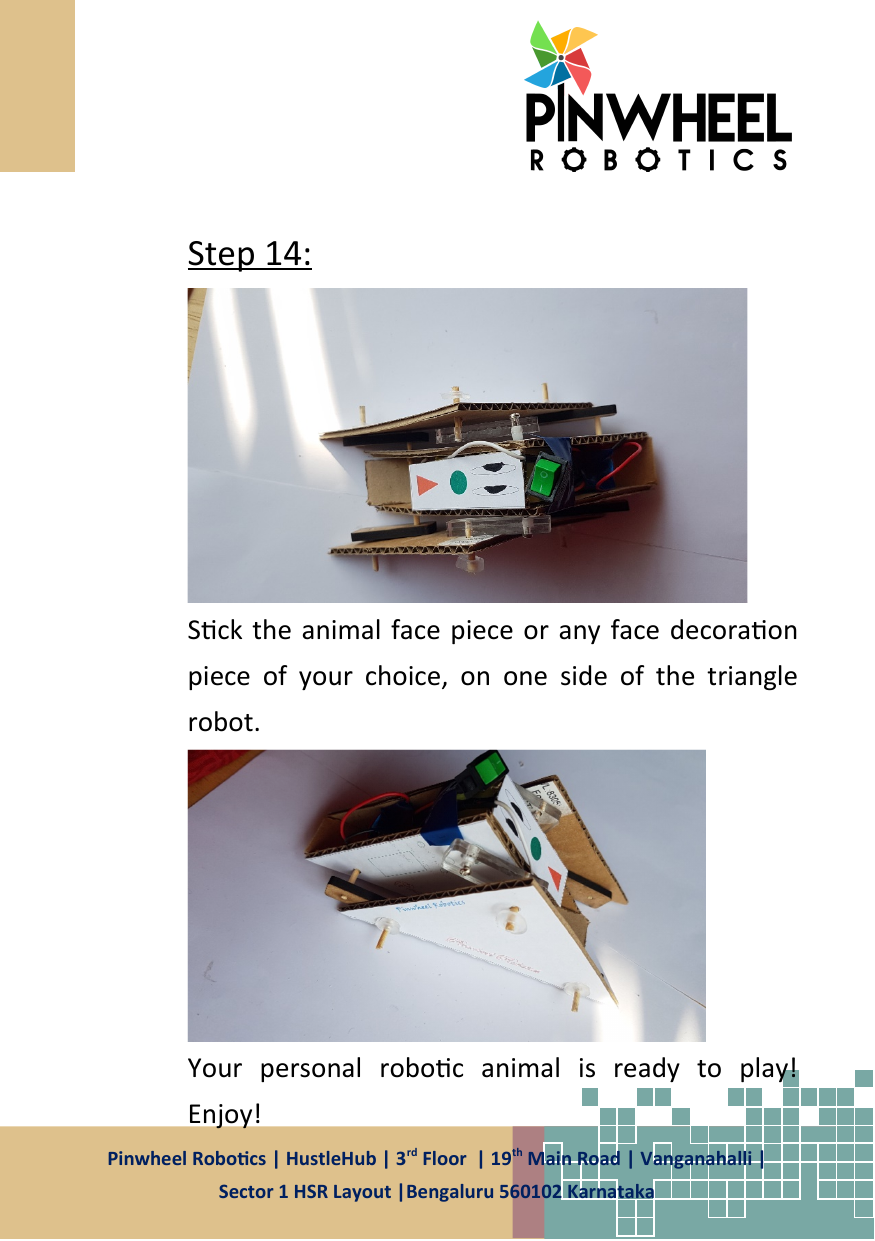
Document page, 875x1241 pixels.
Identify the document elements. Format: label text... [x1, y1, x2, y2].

picture [188, 750, 706, 1042]
picture [516, 15, 800, 192]
list Step 14: [187, 228, 799, 274]
list Your personal robotic animal is ready to play! Enjoy! [187, 1049, 799, 1131]
picture [187, 288, 748, 603]
list Stick the animal face piece or any face decoration piece of your choice, on one side of the triangle robot. [187, 611, 799, 739]
